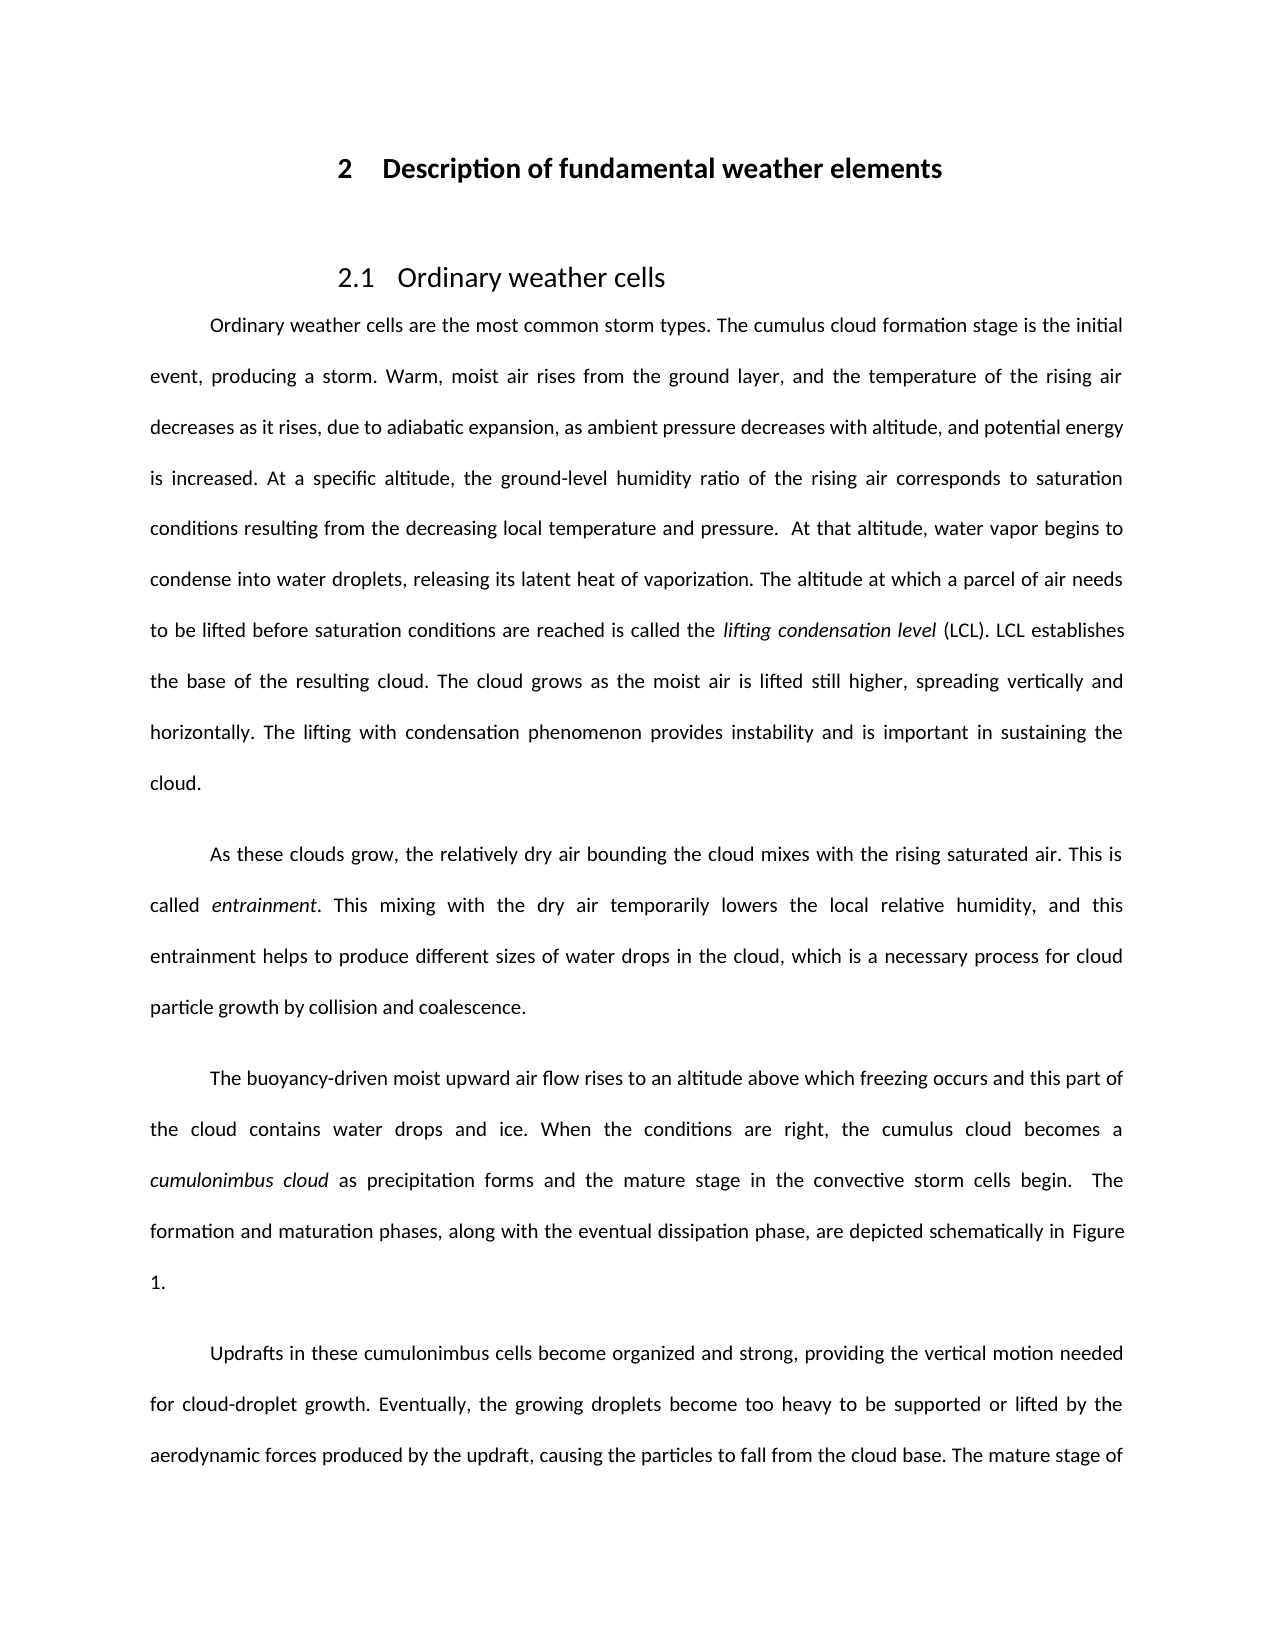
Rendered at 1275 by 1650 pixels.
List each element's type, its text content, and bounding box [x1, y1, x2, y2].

subtitle Ordinary weather cells [337, 259, 1125, 294]
text Ordinary weather cells are the most common storm types. The cumulus cloud formation stage is the initial event, producing a storm. Warm, moist air rises from the ground layer, and the temperature of the rising air decreases as it rises, due to adiabatic expansion, as ambient pressure decreases with altitude, and potential energy is increased. At a specific altitude, the ground-level humidity ratio of the rising air corresponds to saturation conditions resulting from the decreasing local temperature and pressure. At that altitude, water vapor begins to condense into water droplets, releasing its latent heat of vaporization. The altitude at which a parcel of air needs to be lifted before saturation conditions are reached is called the lifting condensation level (LCL). LCL establishes the base of the resulting cloud. The cloud grows as the moist air is lifted still higher, spreading vertically and horizontally. The lifting with condensation phenomenon provides instability and is important in sustaining the cloud. [150, 312, 1125, 795]
subtitle Description of fundamental weather elements [337, 150, 1125, 186]
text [150, 1341, 1125, 1468]
text As these clouds grow, the relatively dry air bounding the cloud mixes with the rising saturated air. This is called entrainment. This mixing with the dry air temporarily lowers the local relative humidity, and this entrainment helps to produce different sizes of water drops in the cloud, which is a necessary process for cloud particle growth by collision and coalescence. [150, 841, 1125, 1019]
text The buoyancy-driven moist upward air flow rises to an altitude above which freezing occurs and this part of the cloud contains water drops and ice. When the conditions are right, the cumulus cloud becomes a cumulonimbus cloud as precipitation forms and the mature stage in the convective storm cells begin. The formation and maturation phases, along with the eventual dissipation phase, are depicted schematically in Figure 1. [150, 1066, 1125, 1294]
